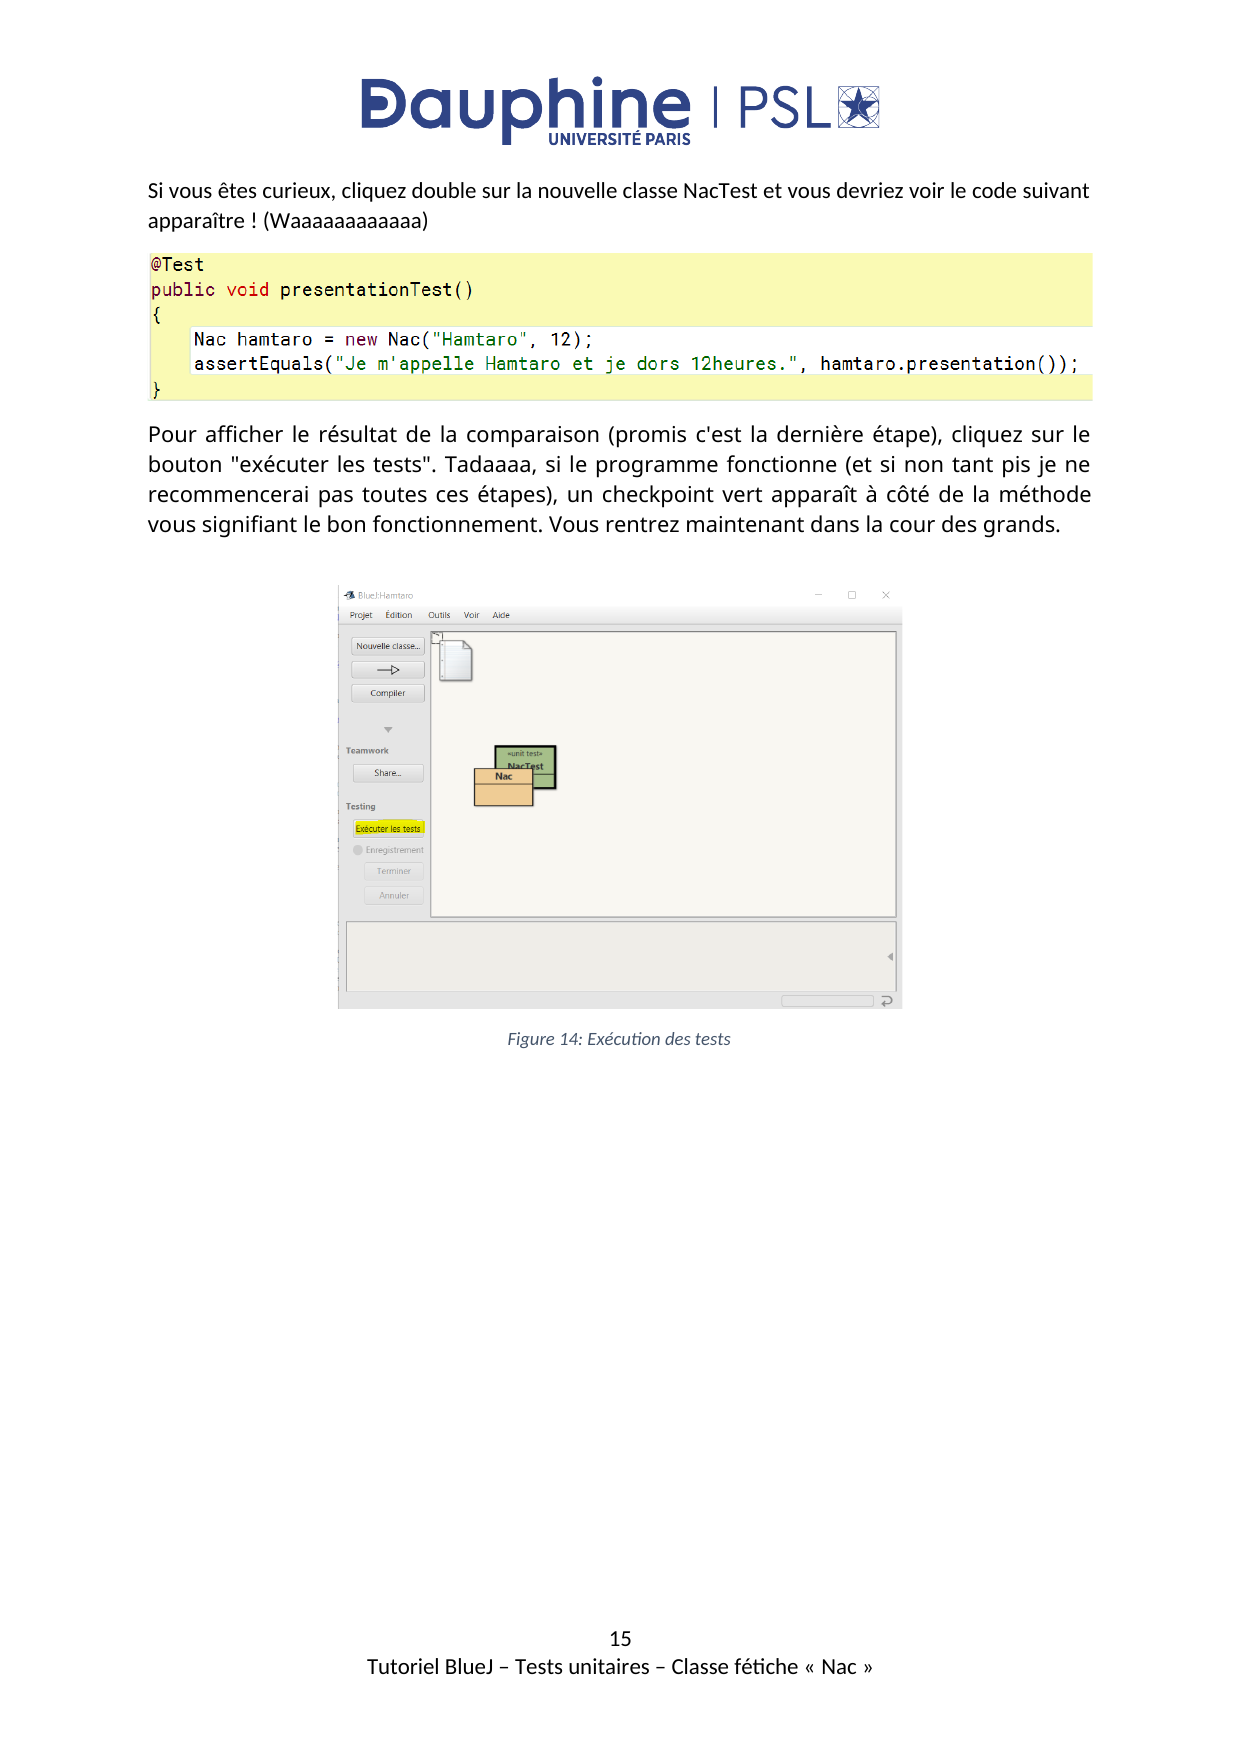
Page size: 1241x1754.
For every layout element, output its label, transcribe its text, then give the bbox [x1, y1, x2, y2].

text Si vous êtes curieux, cliquez double sur la nouvelle classe NacTest et vous devriez voir le code suivant apparaître ! (Waaaaaaaaaaaa) [148, 176, 1093, 234]
text Figure 14: Exécution des tests [148, 1027, 1093, 1050]
text Pour afficher le résultat de la comparaison (promis c'est la dernière étape), cliquez sur le bouton "exécuter les tests". Tadaaaa, si le programme fonctionne (et si non tant pis je ne recommencerai pas toutes ces étapes), un checkpoint vert apparaît à côté de la méthode vous signifiant le bon fonctionnement. Vous rentrez maintenant dans la cour des grands. [148, 419, 1093, 538]
picture [358, 73, 882, 148]
picture [337, 585, 903, 1009]
picture [147, 253, 1093, 401]
